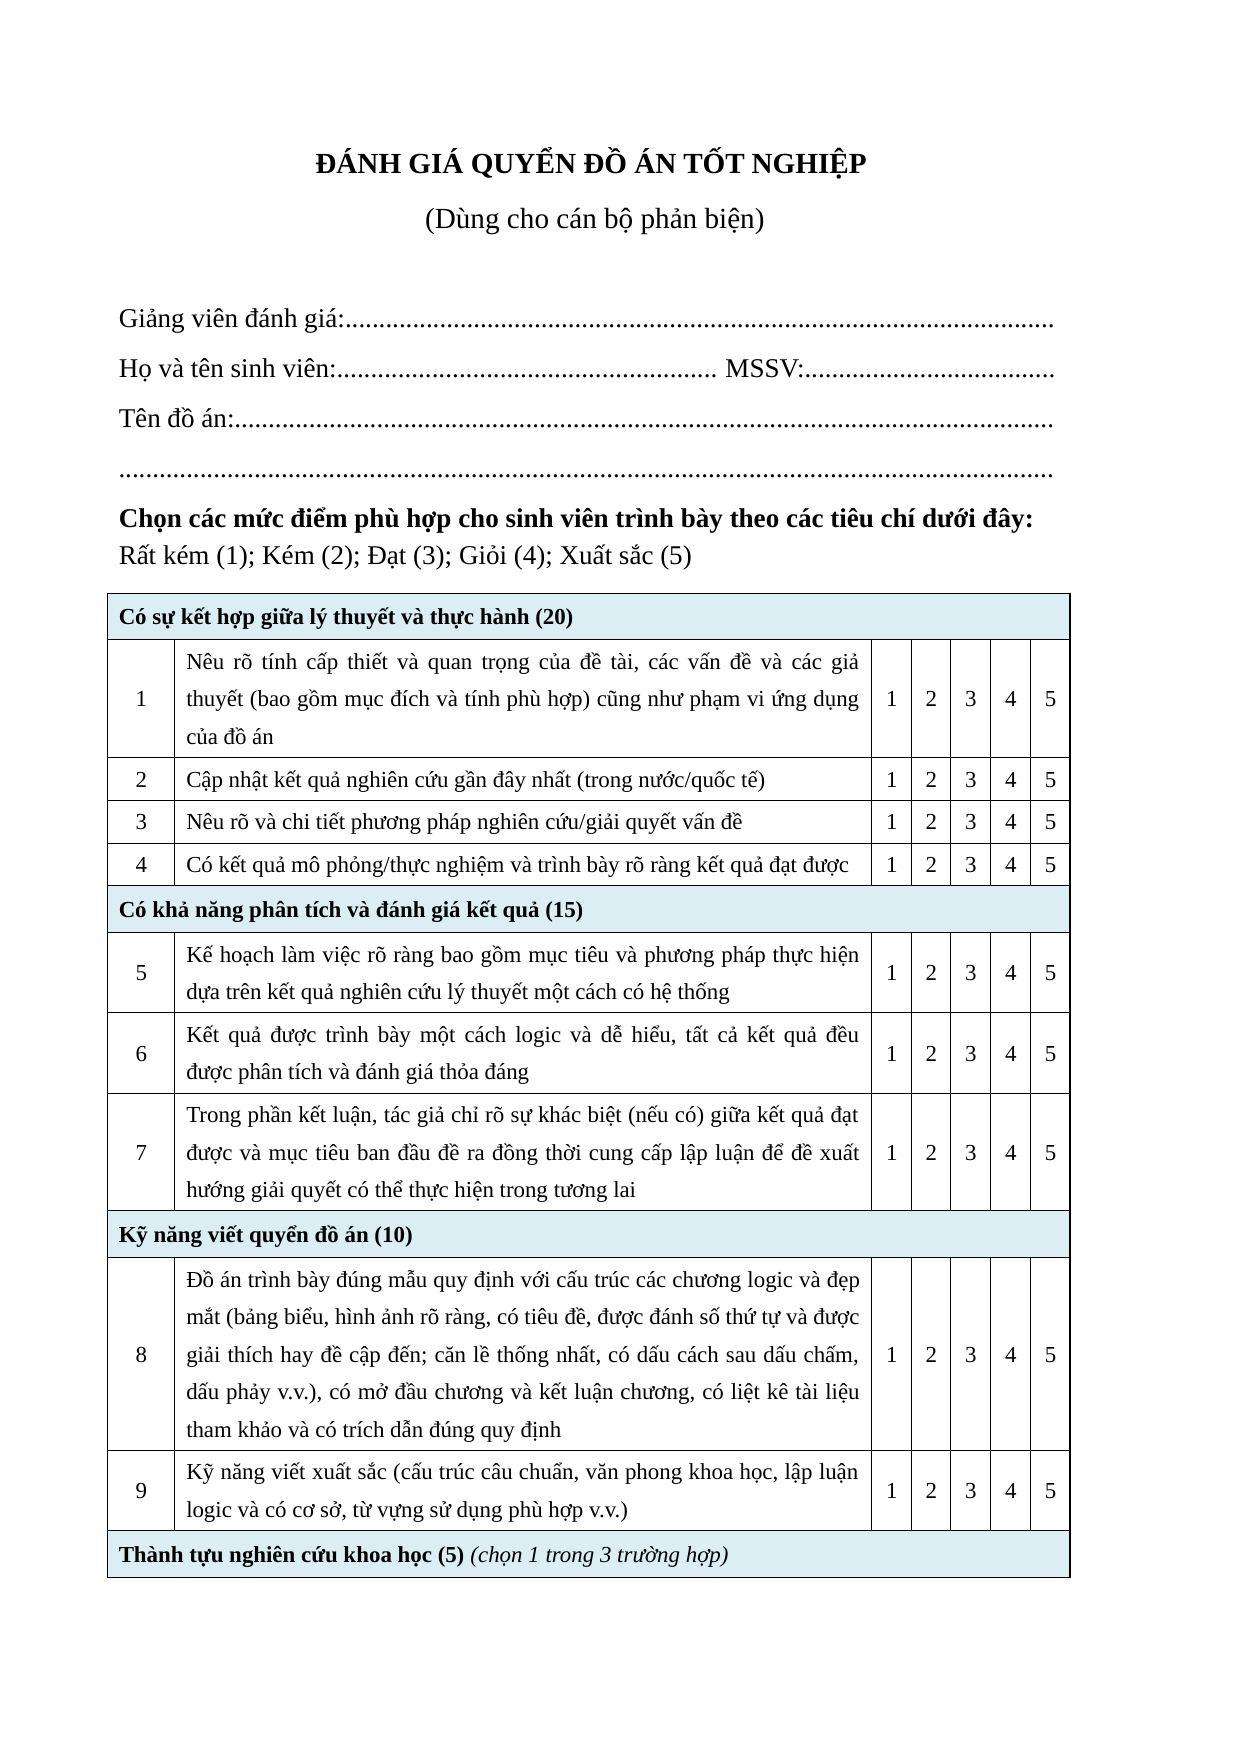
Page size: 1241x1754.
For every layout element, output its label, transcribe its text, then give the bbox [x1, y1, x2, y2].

table_cell 2 [912, 1258, 950, 1450]
table_cell Kết quả được trình bày một cách logic và dễ hiểu, tất cả kết quả đều được phân tích và đánh giá thỏa đáng [175, 1013, 871, 1092]
table_cell 4 [991, 758, 1030, 800]
table_cell 3 [108, 801, 174, 842]
table_cell 7 [108, 1094, 174, 1210]
table_cell 2 [912, 758, 950, 800]
table_cell 1 [872, 1013, 911, 1092]
table_cell 2 [912, 1451, 950, 1530]
table_cell Đồ án trình bày đúng mẫu quy định với cấu trúc các chương logic và đẹp mắt (bảng biểu, hình ảnh rõ ràng, có tiêu đề, được đánh số thứ tự và được giải thích hay đề cập đến; căn lề thống nhất, có dấu cách sau dấu chấm, dấu phảy v.v.), có mở đầu chương và kết luận chương, có liệt kê tài liệu tham khảo và có trích dẫn đúng quy định [175, 1258, 871, 1450]
table_cell Kỹ năng viết quyển đồ án (10) [108, 1211, 1069, 1257]
table_cell Nêu rõ tính cấp thiết và quan trọng của đề tài, các vấn đề và các giả thuyết (bao gồm mục đích và tính phù hợp) cũng như phạm vi ứng dụng của đồ án [175, 640, 871, 757]
table_cell 4 [991, 640, 1030, 757]
text Họ và tên sinh viên: MSSV: [118, 349, 1063, 386]
table_cell 3 [951, 1013, 990, 1092]
table_cell 5 [1031, 933, 1069, 1012]
table_cell Có khả năng phân tích và đánh giá kết quả (15) [108, 886, 1069, 932]
table_cell 2 [912, 1013, 950, 1092]
table_cell 2 [108, 758, 174, 800]
table_cell 2 [912, 801, 950, 842]
table_cell 4 [991, 1451, 1030, 1530]
table_cell 1 [872, 640, 911, 757]
table_cell 9 [108, 1451, 174, 1530]
table_cell 1 [872, 1451, 911, 1530]
table_cell 1 [872, 1258, 911, 1450]
table_cell 2 [912, 1094, 950, 1210]
table_cell 1 [872, 801, 911, 842]
table_cell Nêu rõ và chi tiết phương pháp nghiên cứu/giải quyết vấn đề [175, 801, 871, 842]
table_cell 4 [991, 1258, 1030, 1450]
table_cell 1 [872, 1094, 911, 1210]
text Tên đồ án: [118, 399, 1063, 436]
table_cell 1 [872, 933, 911, 1012]
text Chọn các mức điểm phù hợp cho sinh viên trình bày theo các tiêu chí dưới đây: [118, 499, 1098, 536]
table_cell 3 [951, 844, 990, 885]
table_cell 4 [991, 933, 1030, 1012]
table_cell Thành tựu nghiên cứu khoa học (5) (chọn 1 trong 3 trường hợp) [108, 1531, 1069, 1577]
text Rất kém (1); Kém (2); Đạt (3); Giỏi (4); Xuất sắc (5) [118, 536, 1063, 574]
table_cell 4 [991, 1013, 1030, 1092]
table_cell 5 [1031, 1094, 1069, 1210]
table_cell 3 [951, 801, 990, 842]
table_cell 5 [1031, 1258, 1069, 1450]
table_cell 4 [991, 1094, 1030, 1210]
table_cell 5 [108, 933, 174, 1012]
table_cell 5 [1031, 1013, 1069, 1092]
text ĐÁNH GIÁ QUYỂN ĐỒ ÁN TỐT NGHIỆP [118, 144, 1063, 181]
table_cell 1 [872, 844, 911, 885]
text (Dùng cho cán bộ phản biện) [118, 199, 1063, 236]
table_cell 8 [108, 1258, 174, 1450]
table_cell 3 [951, 640, 990, 757]
table_cell 5 [1031, 640, 1069, 757]
table_cell 4 [991, 844, 1030, 885]
table_cell Kế hoạch làm việc rõ ràng bao gồm mục tiêu và phương pháp thực hiện dựa trên kết quả nghiên cứu lý thuyết một cách có hệ thống [175, 933, 871, 1012]
table_cell 4 [108, 844, 174, 885]
table_cell Có kết quả mô phỏng/thực nghiệm và trình bày rõ ràng kết quả đạt được [175, 844, 871, 885]
table_header Có sự kết hợp giữa lý thuyết và thực hành (20) [108, 594, 1069, 639]
table_cell 5 [1031, 758, 1069, 800]
table_cell 3 [951, 758, 990, 800]
table_cell Kỹ năng viết xuất sắc (cấu trúc câu chuẩn, văn phong khoa học, lập luận logic và có cơ sở, từ vựng sử dụng phù hợp v.v.) [175, 1451, 871, 1530]
table_cell 1 [872, 758, 911, 800]
table_cell 3 [951, 933, 990, 1012]
table_cell 3 [951, 1258, 990, 1450]
table_cell 3 [951, 1451, 990, 1530]
table_cell Cập nhật kết quả nghiên cứu gần đây nhất (trong nước/quốc tế) [175, 758, 871, 800]
table_cell 5 [1031, 844, 1069, 885]
table_cell 5 [1031, 1451, 1069, 1530]
table_cell 5 [1031, 801, 1069, 842]
table_cell 4 [991, 801, 1030, 842]
table_cell 3 [951, 1094, 990, 1210]
table_cell 2 [912, 933, 950, 1012]
table_cell 2 [912, 844, 950, 885]
table_cell 6 [108, 1013, 174, 1092]
text Giảng viên đánh giá: [118, 299, 1063, 336]
table_cell 2 [912, 640, 950, 757]
table_cell Trong phần kết luận, tác giả chỉ rõ sự khác biệt (nếu có) giữa kết quả đạt được và mục tiêu ban đầu đề ra đồng thời cung cấp lập luận để đề xuất hướng giải quyết có thể thực hiện trong tương lai [175, 1094, 871, 1210]
table_cell 1 [108, 640, 174, 757]
